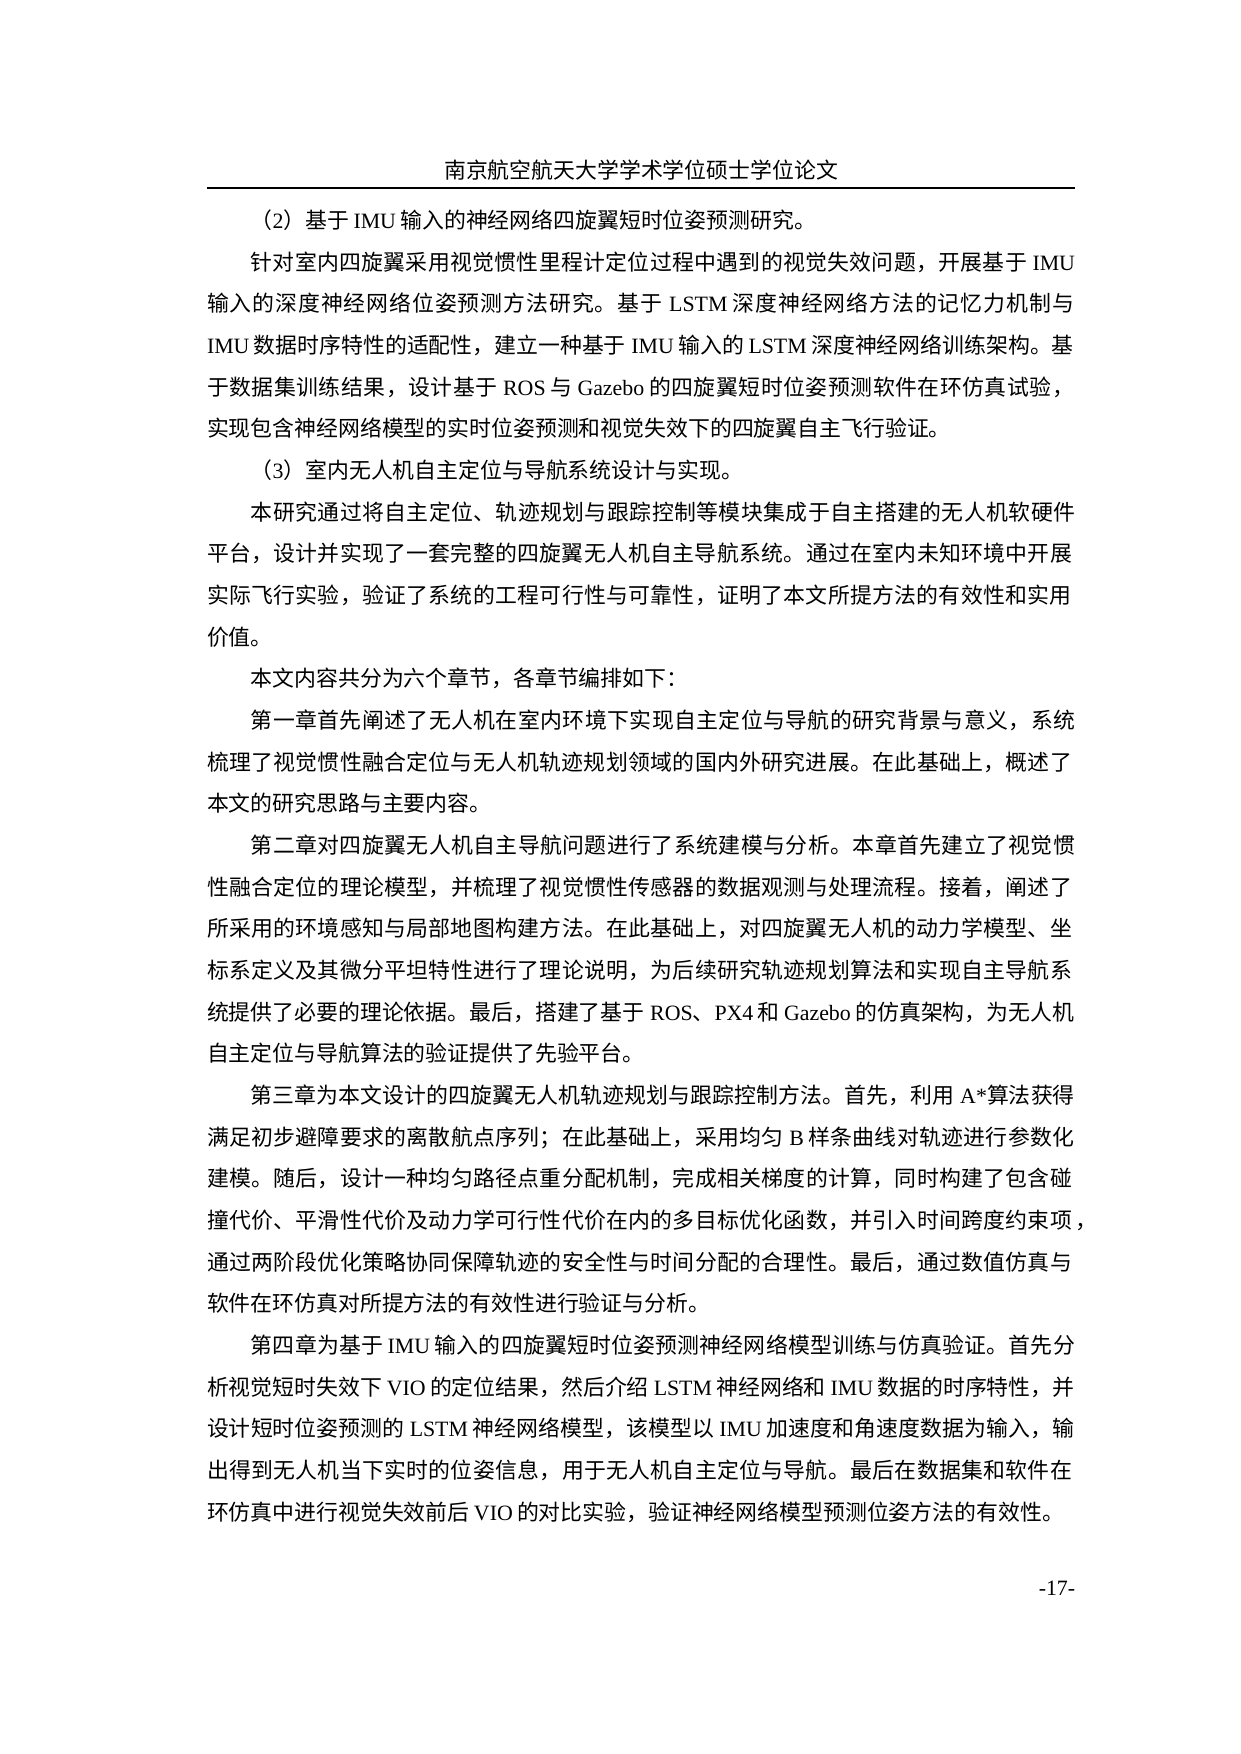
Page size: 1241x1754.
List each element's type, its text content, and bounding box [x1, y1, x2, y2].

text 第二章对四旋翼无人机自主导航问题进行了系统建模与分析。本章首先建立了视觉惯性融合定位的理论模型，并梳理了视觉惯性传感器的数据观测与处理流程。接着，阐述了所采用的环境感知与局部地图构建方法。在此基础上，对四旋翼无人机的动力学模型、坐标系定义及其微分平坦特性进行了理论说明，为后续研究轨迹规划算法和实现自主导航系统提供了必要的理论依据。最后，搭建了基于ROS、PX4和Gazebo的仿真架构，为无人机自主定位与导航算法的验证提供了先验平台。 [207, 820, 1075, 1070]
text 第三章为本文设计的四旋翼无人机轨迹规划与跟踪控制方法。首先，利用A*算法获得满足初步避障要求的离散航点序列；在此基础上，采用均匀B样条曲线对轨迹进行参数化建模。随后，设计一种均匀路径点重分配机制，完成相关梯度的计算，同时构建了包含碰撞代价、平滑性代价及动力学可行性代价在内的多目标优化函数，并引入时间跨度约束项，通过两阶段优化策略协同保障轨迹的安全性与时间分配的合理性。最后，通过数值仿真与软件在环仿真对所提方法的有效性进行验证与分析。 [207, 1070, 1075, 1320]
text 第一章首先阐述了无人机在室内环境下实现自主定位与导航的研究背景与意义，系统梳理了视觉惯性融合定位与无人机轨迹规划领域的国内外研究进展。在此基础上，概述了本文的研究思路与主要内容。 [207, 695, 1075, 820]
text 本研究通过将自主定位、轨迹规划与跟踪控制等模块集成于自主搭建的无人机软硬件平台，设计并实现了一套完整的四旋翼无人机自主导航系统。通过在室内未知环境中开展实际飞行实验，验证了系统的工程可行性与可靠性，证明了本文所提方法的有效性和实用价值。 [207, 487, 1075, 653]
text （2）基于IMU输入的神经网络四旋翼短时位姿预测研究。 [207, 195, 1075, 237]
text 针对室内四旋翼采用视觉惯性里程计定位过程中遇到的视觉失效问题，开展基于IMU输入的深度神经网络位姿预测方法研究。基于LSTM深度神经网络方法的记忆力机制与IMU数据时序特性的适配性，建立一种基于IMU输入的LSTM深度神经网络训练架构。基于数据集训练结果，设计基于ROS与Gazebo的四旋翼短时位姿预测软件在环仿真试验，实现包含神经网络模型的实时位姿预测和视觉失效下的四旋翼自主飞行验证。 [207, 237, 1075, 445]
text （3）室内无人机自主定位与导航系统设计与实现。 [207, 445, 1075, 487]
text 第四章为基于IMU输入的四旋翼短时位姿预测神经网络模型训练与仿真验证。首先分析视觉短时失效下VIO的定位结果，然后介绍LSTM神经网络和IMU数据的时序特性，并设计短时位姿预测的LSTM神经网络模型，该模型以IMU加速度和角速度数据为输入，输出得到无人机当下实时的位姿信息，用于无人机自主定位与导航。最后在数据集和软件在环仿真中进行视觉失效前后VIO的对比实验，验证神经网络模型预测位姿方法的有效性。 [207, 1320, 1075, 1528]
text 本文内容共分为六个章节，各章节编排如下： [207, 653, 1075, 695]
